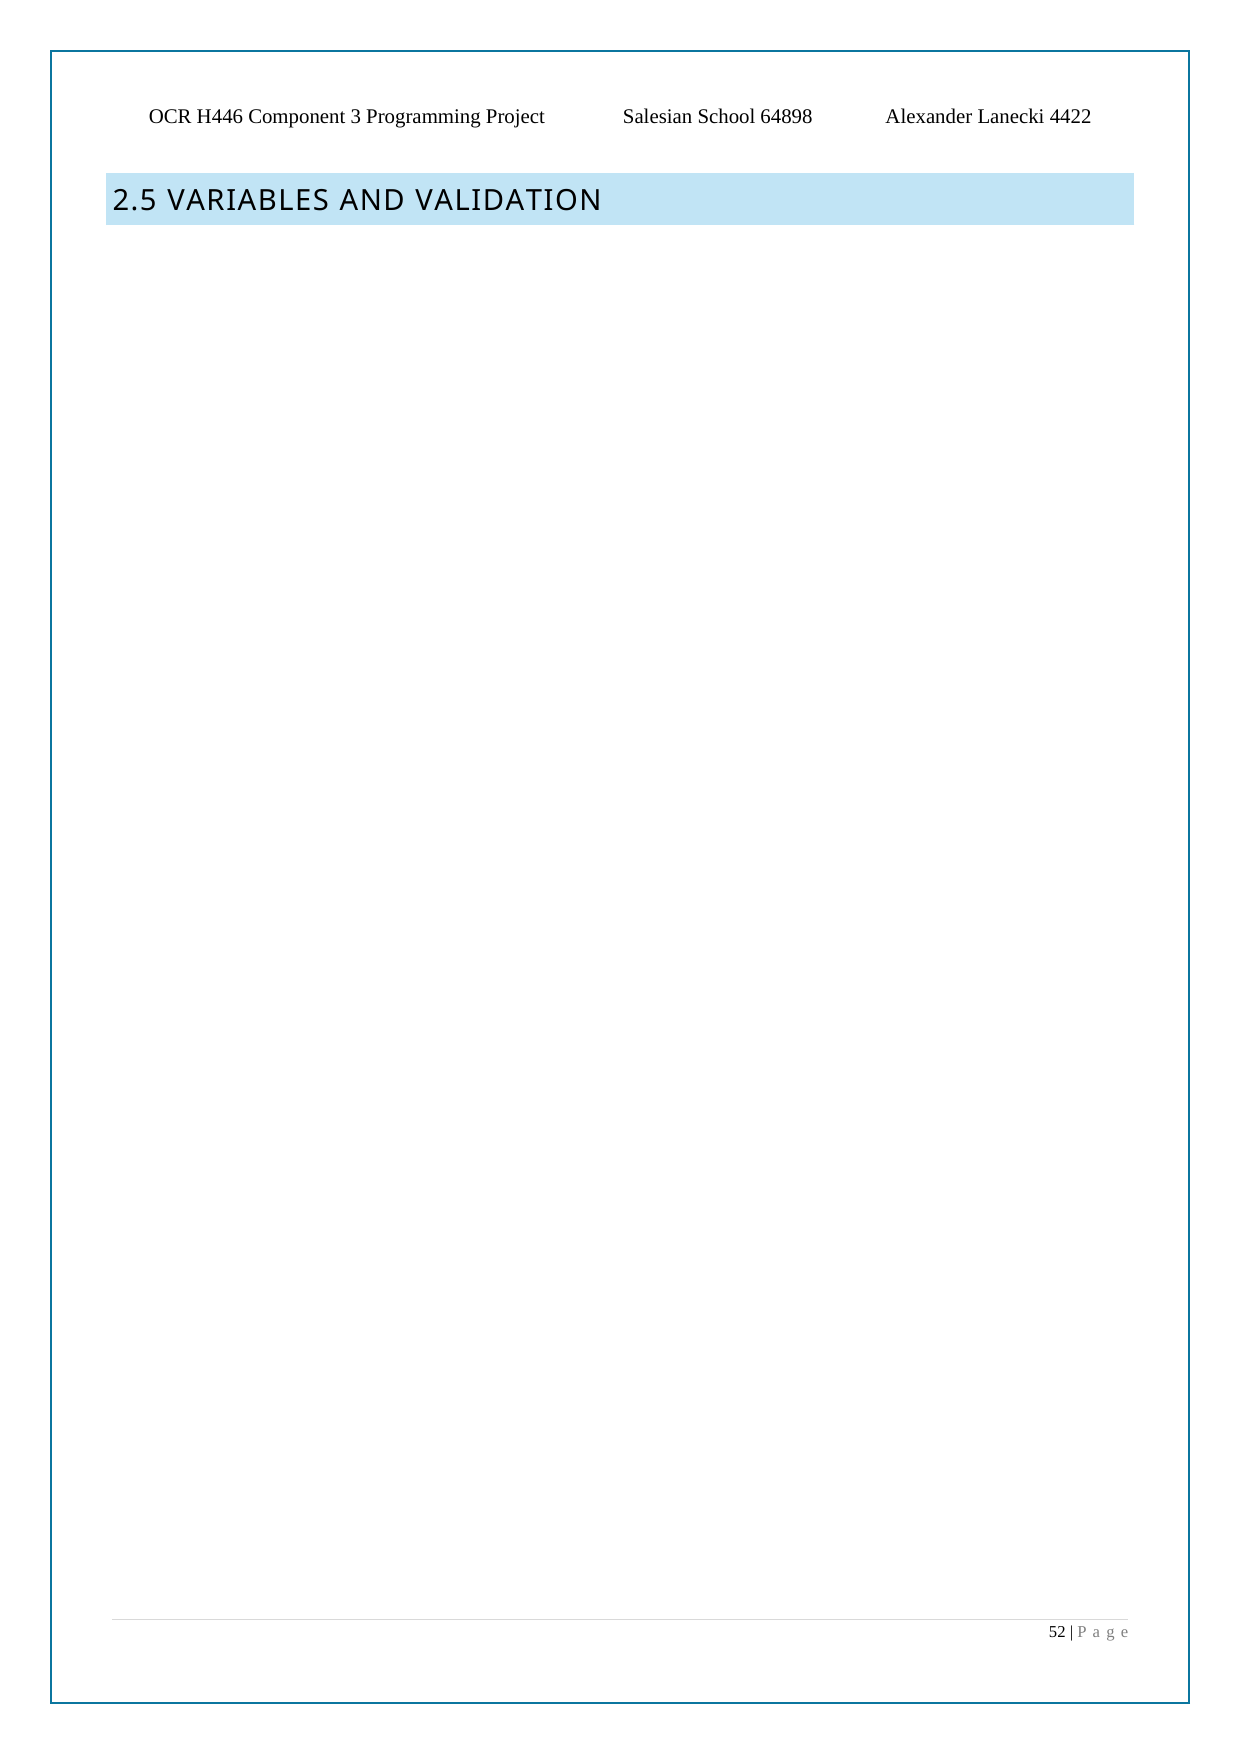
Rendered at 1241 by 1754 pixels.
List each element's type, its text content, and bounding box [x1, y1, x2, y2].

subtitle 2.5 Variables and Validation [112, 179, 1128, 219]
